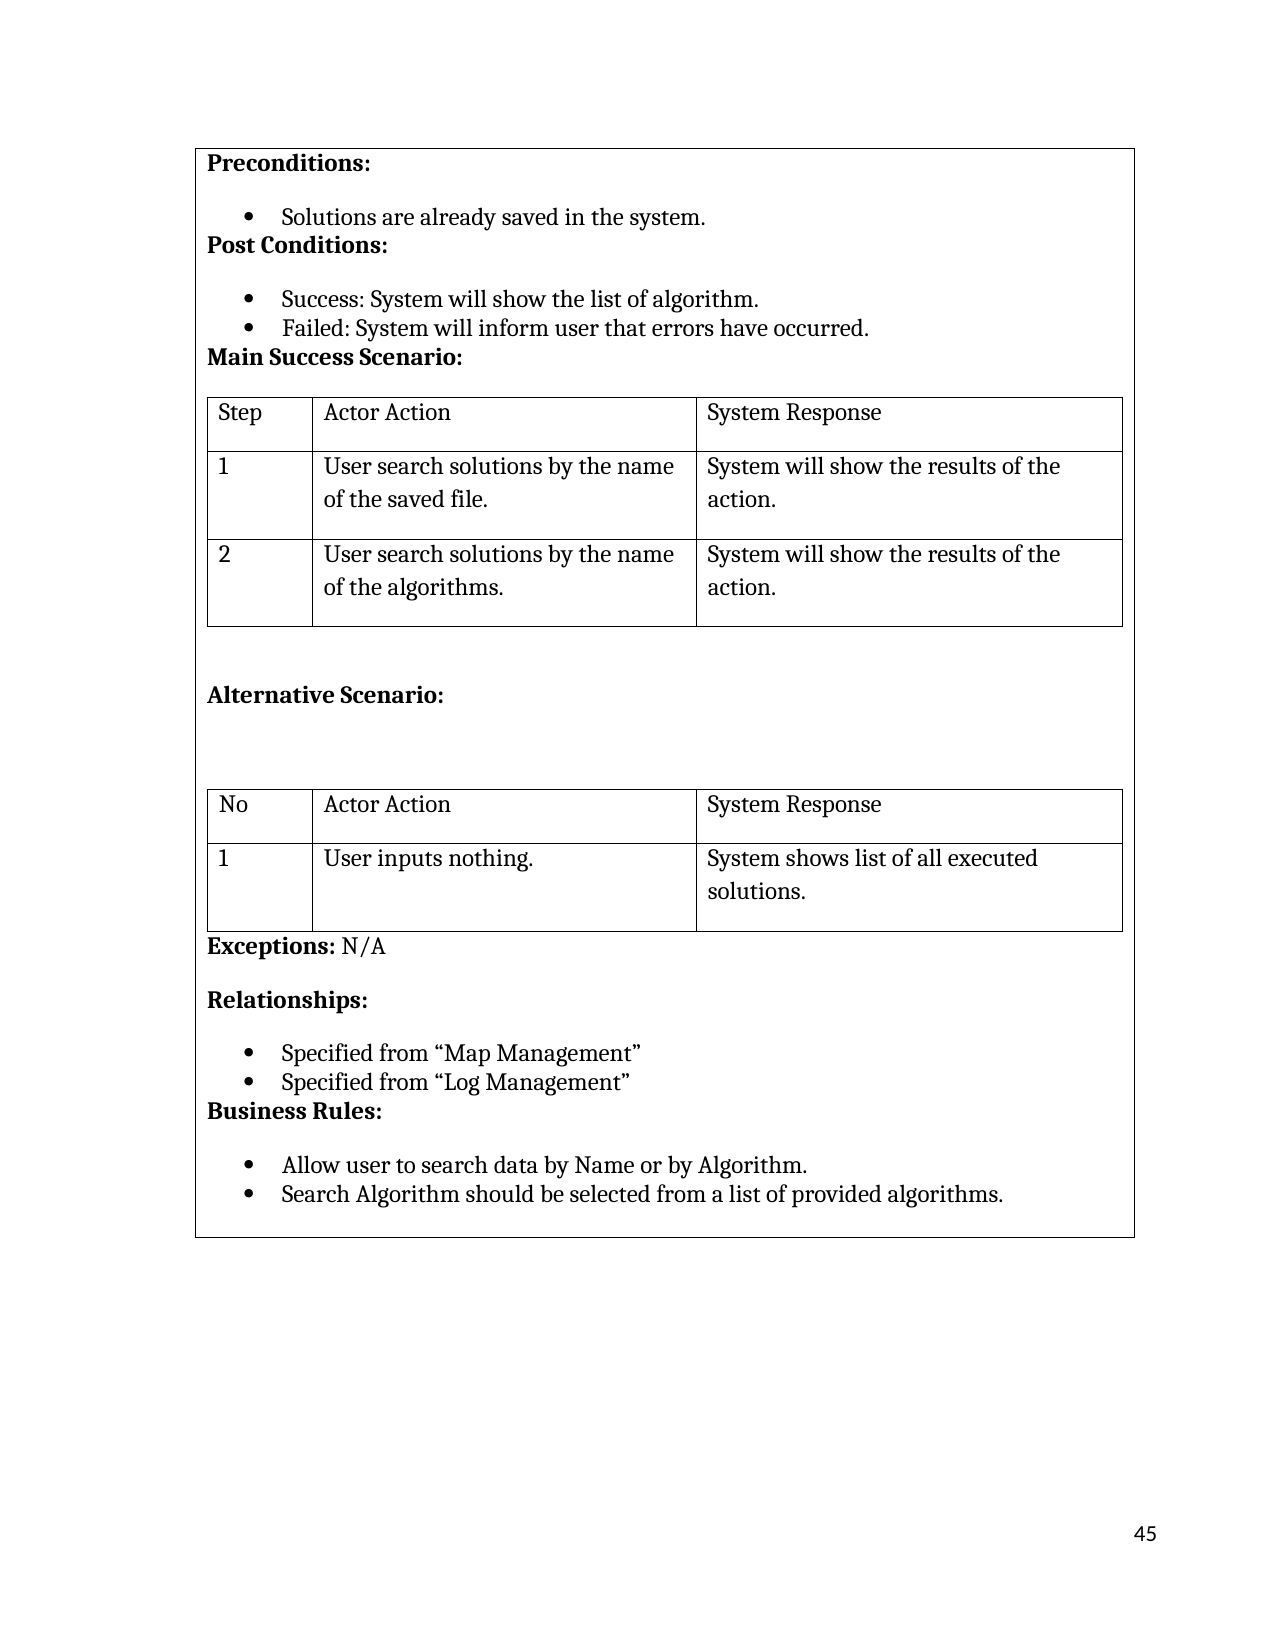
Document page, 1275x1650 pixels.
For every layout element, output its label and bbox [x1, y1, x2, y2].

table_cell [196, 149, 1134, 1237]
